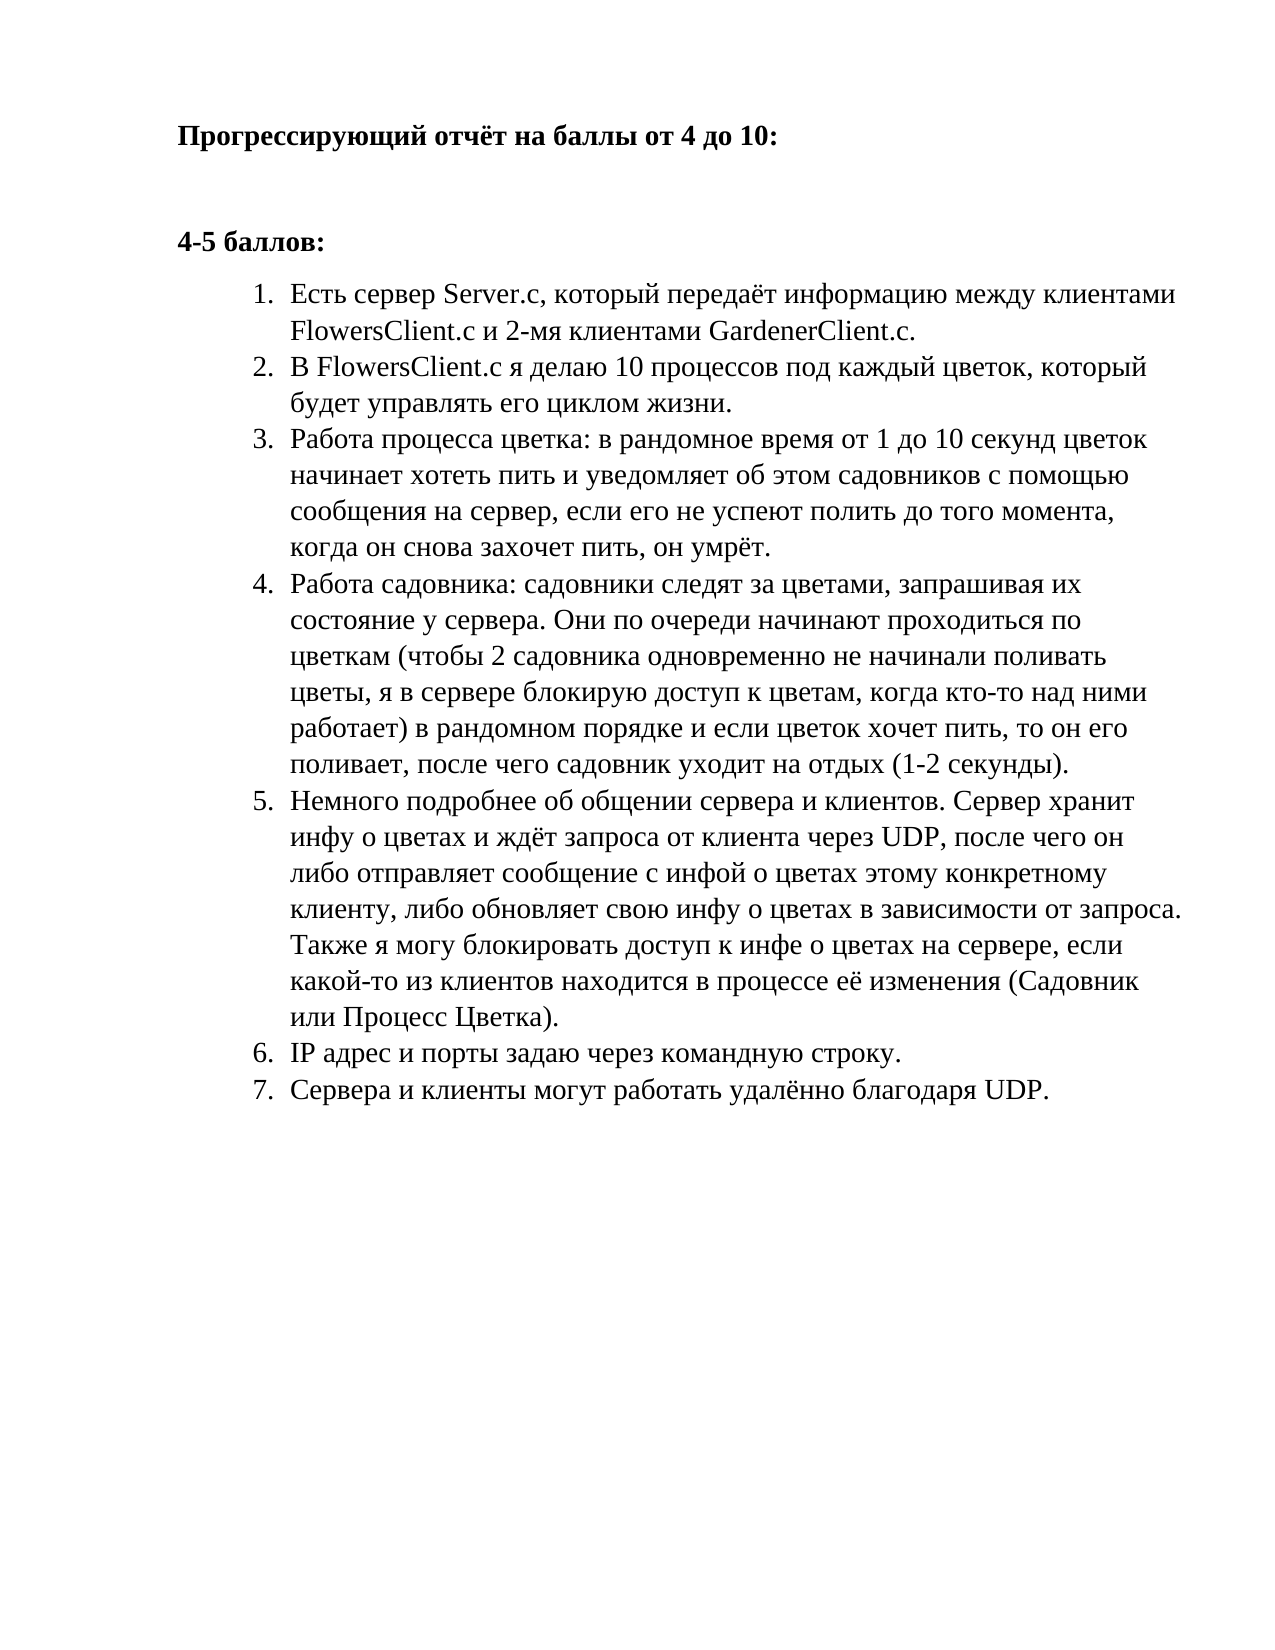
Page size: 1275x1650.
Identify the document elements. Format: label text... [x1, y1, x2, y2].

list Немного подробнее об общении сервера и клиентов. Сервер хранит инфу о цветах и ждёт запроса от клиента через UDP, после чего он либо отправляет сообщение с инфой о цветах этому конкретному клиенту, либо обновляет свою инфу о цветах в зависимости от запроса. Также я могу блокировать доступ к инфе о цветах на сервере, если какой-то из клиентов находится в процессе её изменения (Садовник или Процесс Цветка). [252, 783, 1186, 1033]
list Работа садовника: садовники следят за цветами, запрашивая их состояние у сервера. Они по очереди начинают проходиться по цветкам (чтобы 2 садовника одновременно не начинали поливать цветы, я в сервере блокирую доступ к цветам, когда кто-то над ними работает) в рандомном порядке и если цветок хочет пить, то он его поливает, после чего садовник уходит на отдых (1-2 секунды). [252, 566, 1186, 780]
text 4-5 баллов: [177, 224, 1186, 257]
list Работа процесса цветка: в рандомное время от 1 до 10 секунд цветок начинает хотеть пить и уведомляет об этом садовников с помощью сообщения на сервер, если его не успеют полить до того момента, когда он снова захочет пить, он умрёт. [252, 421, 1186, 563]
text Прогрессирующий отчёт на баллы от 4 до 10: [177, 118, 1186, 152]
list Сервера и клиенты могут работать удалённо благодаря UDP. [252, 1072, 1186, 1105]
list Есть сервер Server.c, который передаёт информацию между клиентами FlowersClient.c и 2-мя клиентами GardenerClient.c. [252, 277, 1186, 346]
list В FlowersClient.c я делаю 10 процессов под каждый цветок, который будет управлять его циклом жизни. [252, 349, 1186, 418]
list IP адрес и порты задаю через командную строку. [252, 1036, 1186, 1069]
